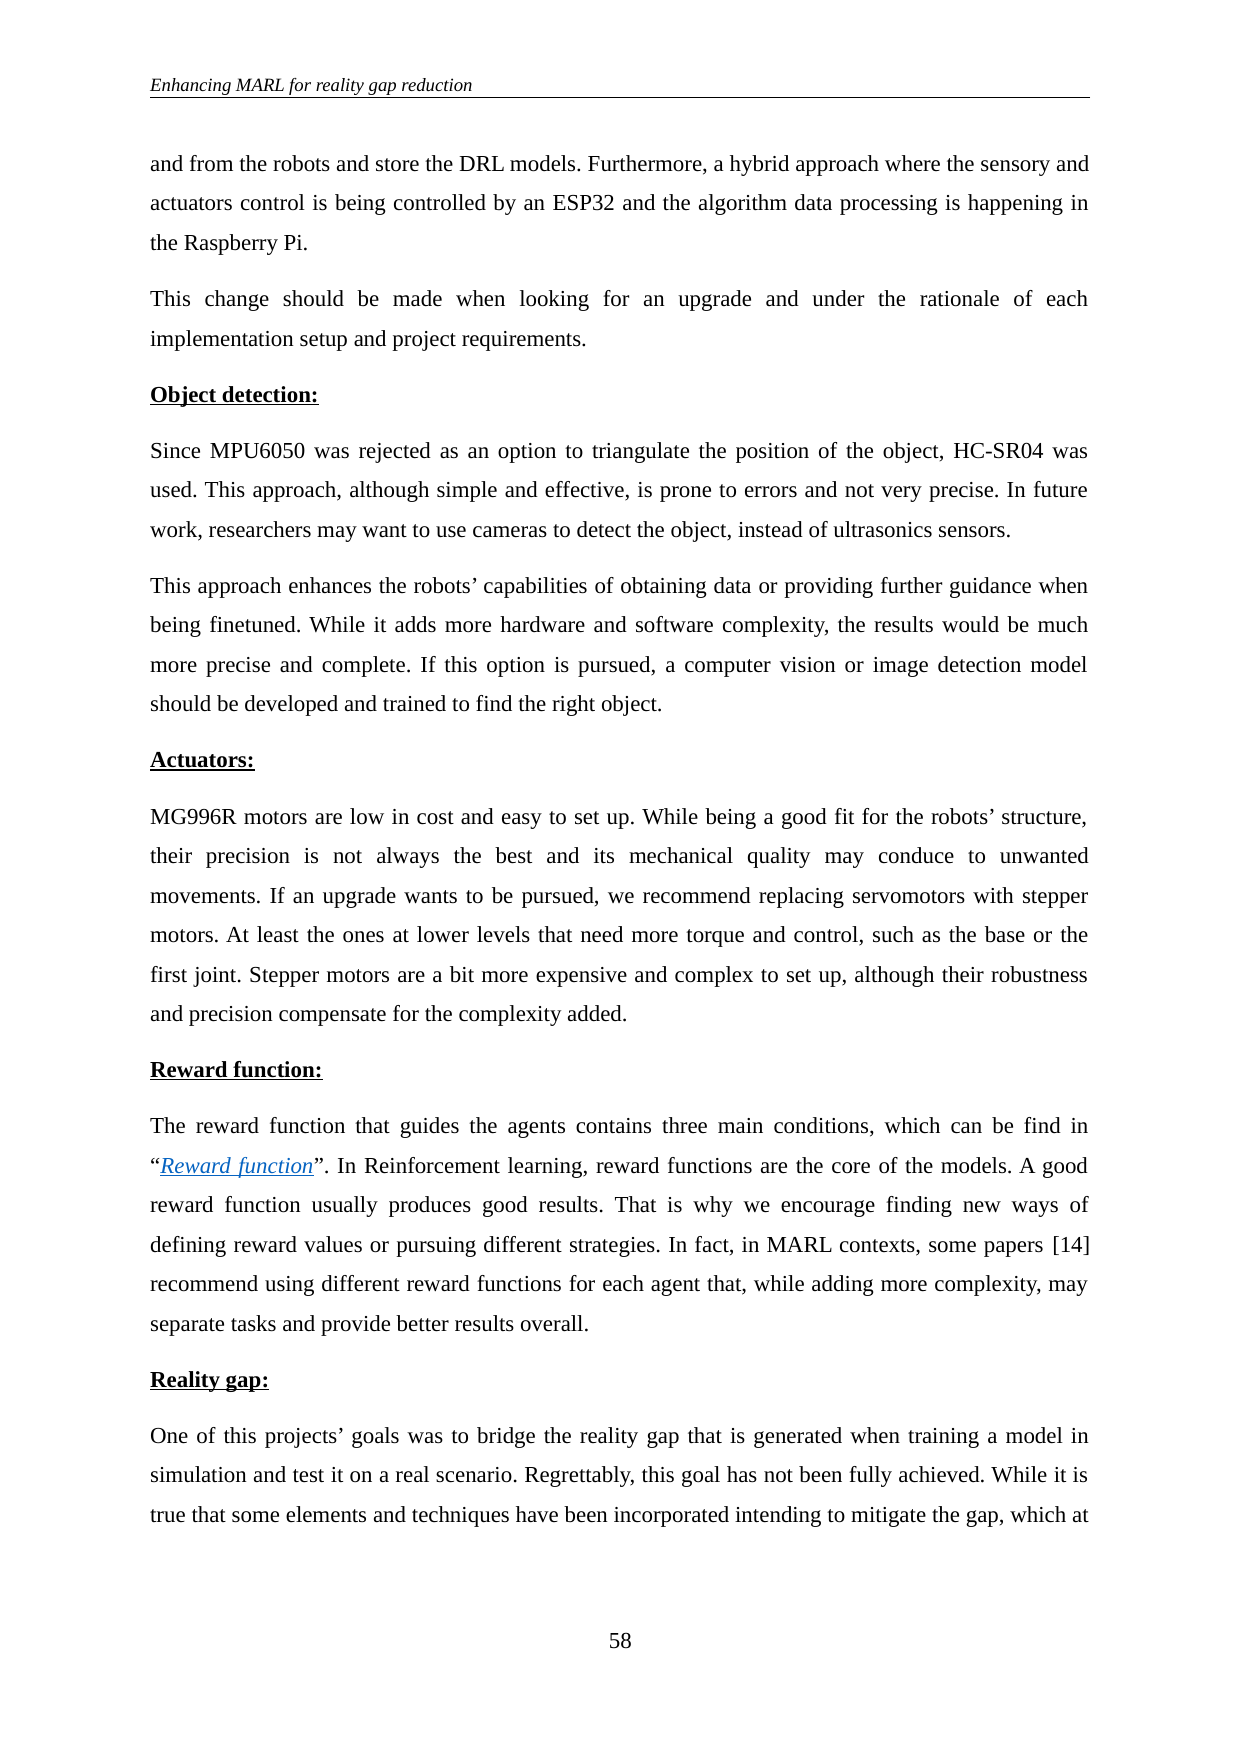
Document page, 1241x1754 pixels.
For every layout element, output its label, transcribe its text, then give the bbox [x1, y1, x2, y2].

text Object detection: [150, 381, 1090, 407]
text Reward function: [150, 1056, 1090, 1083]
text MG996R motors are low in cost and easy to set up. While being a good fit for the robots’ structure, their precision is not always the best and its mechanical quality may conduce to unwanted movements. If an upgrade wants to be pursued, we recommend replacing servomotors with stepper motors. At least the ones at lower levels that need more torque and control, such as the base or the first joint. Stepper motors are a bit more expensive and complex to set up, although their robustness and precision compensate for the complexity added. [150, 803, 1090, 1026]
text The reward function that guides the agents contains three main conditions, which can be find in “Reward function”. In Reinforcement learning, reward functions are the core of the models. A good reward function usually produces good results. That is why we encourage finding new ways of defining reward values or pursuing different strategies. In fact, in MARL contexts, some papers [14] recommend using different reward functions for each agent that, while adding more complexity, may separate tasks and provide better results overall. [150, 1112, 1090, 1336]
text Since MPU6050 was rejected as an option to triangulate the position of the object, HC-SR04 was used. This approach, although simple and effective, is prone to errors and not very precise. In future work, researchers may want to use cameras to detect the object, instead of ultrasonics sensors. [150, 437, 1090, 542]
text Reality gap: [150, 1366, 1090, 1392]
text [150, 150, 1090, 255]
text Actuators: [150, 747, 1090, 773]
text This approach enhances the robots’ capabilities of obtaining data or providing further guidance when being finetuned. While it adds more hardware and software complexity, the results would be much more precise and complete. If this option is pursued, a computer vision or image detection model should be developed and trained to find the right object. [150, 572, 1090, 717]
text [150, 1422, 1090, 1527]
text This change should be made when looking for an upgrade and under the rationale of each implementation setup and project requirements. [150, 285, 1090, 351]
